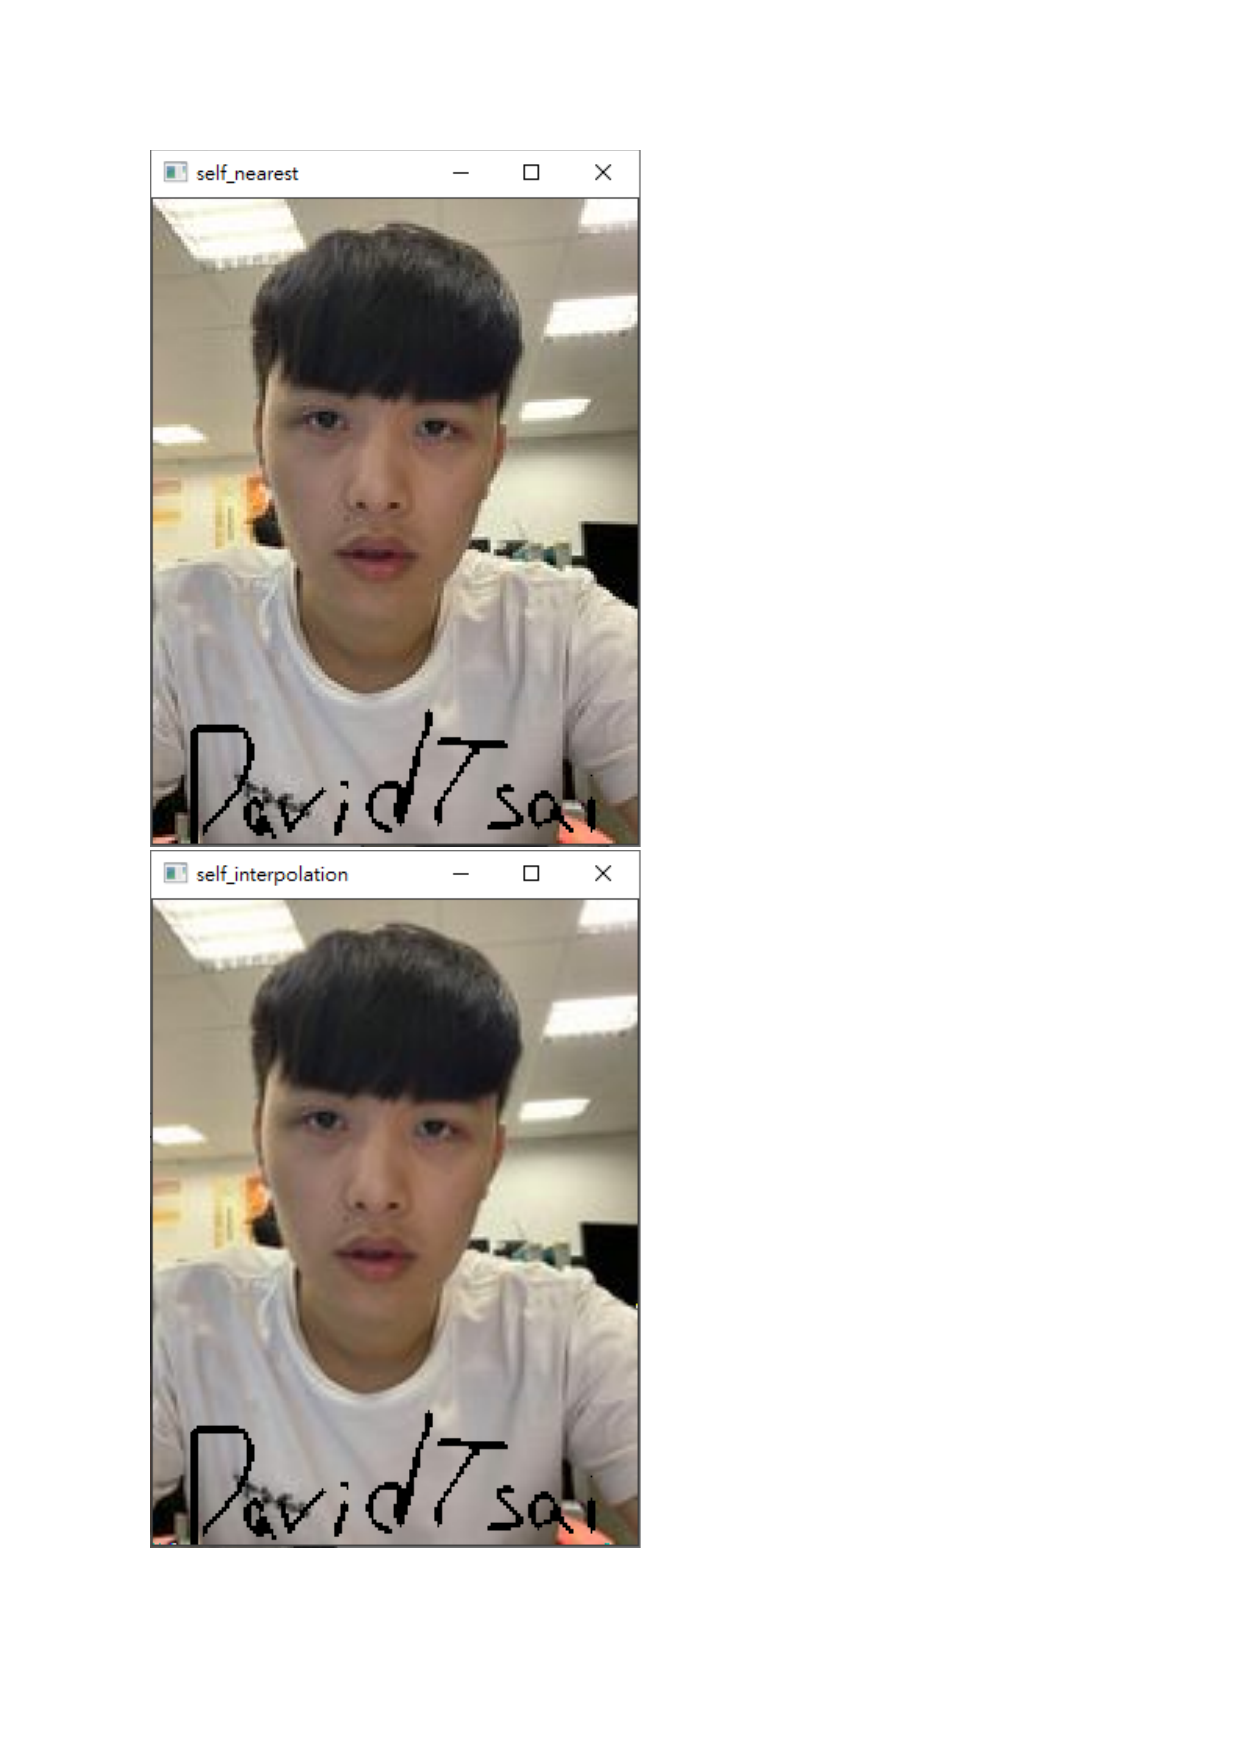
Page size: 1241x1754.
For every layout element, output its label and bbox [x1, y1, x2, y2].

picture [150, 150, 641, 847]
picture [150, 850, 641, 1548]
